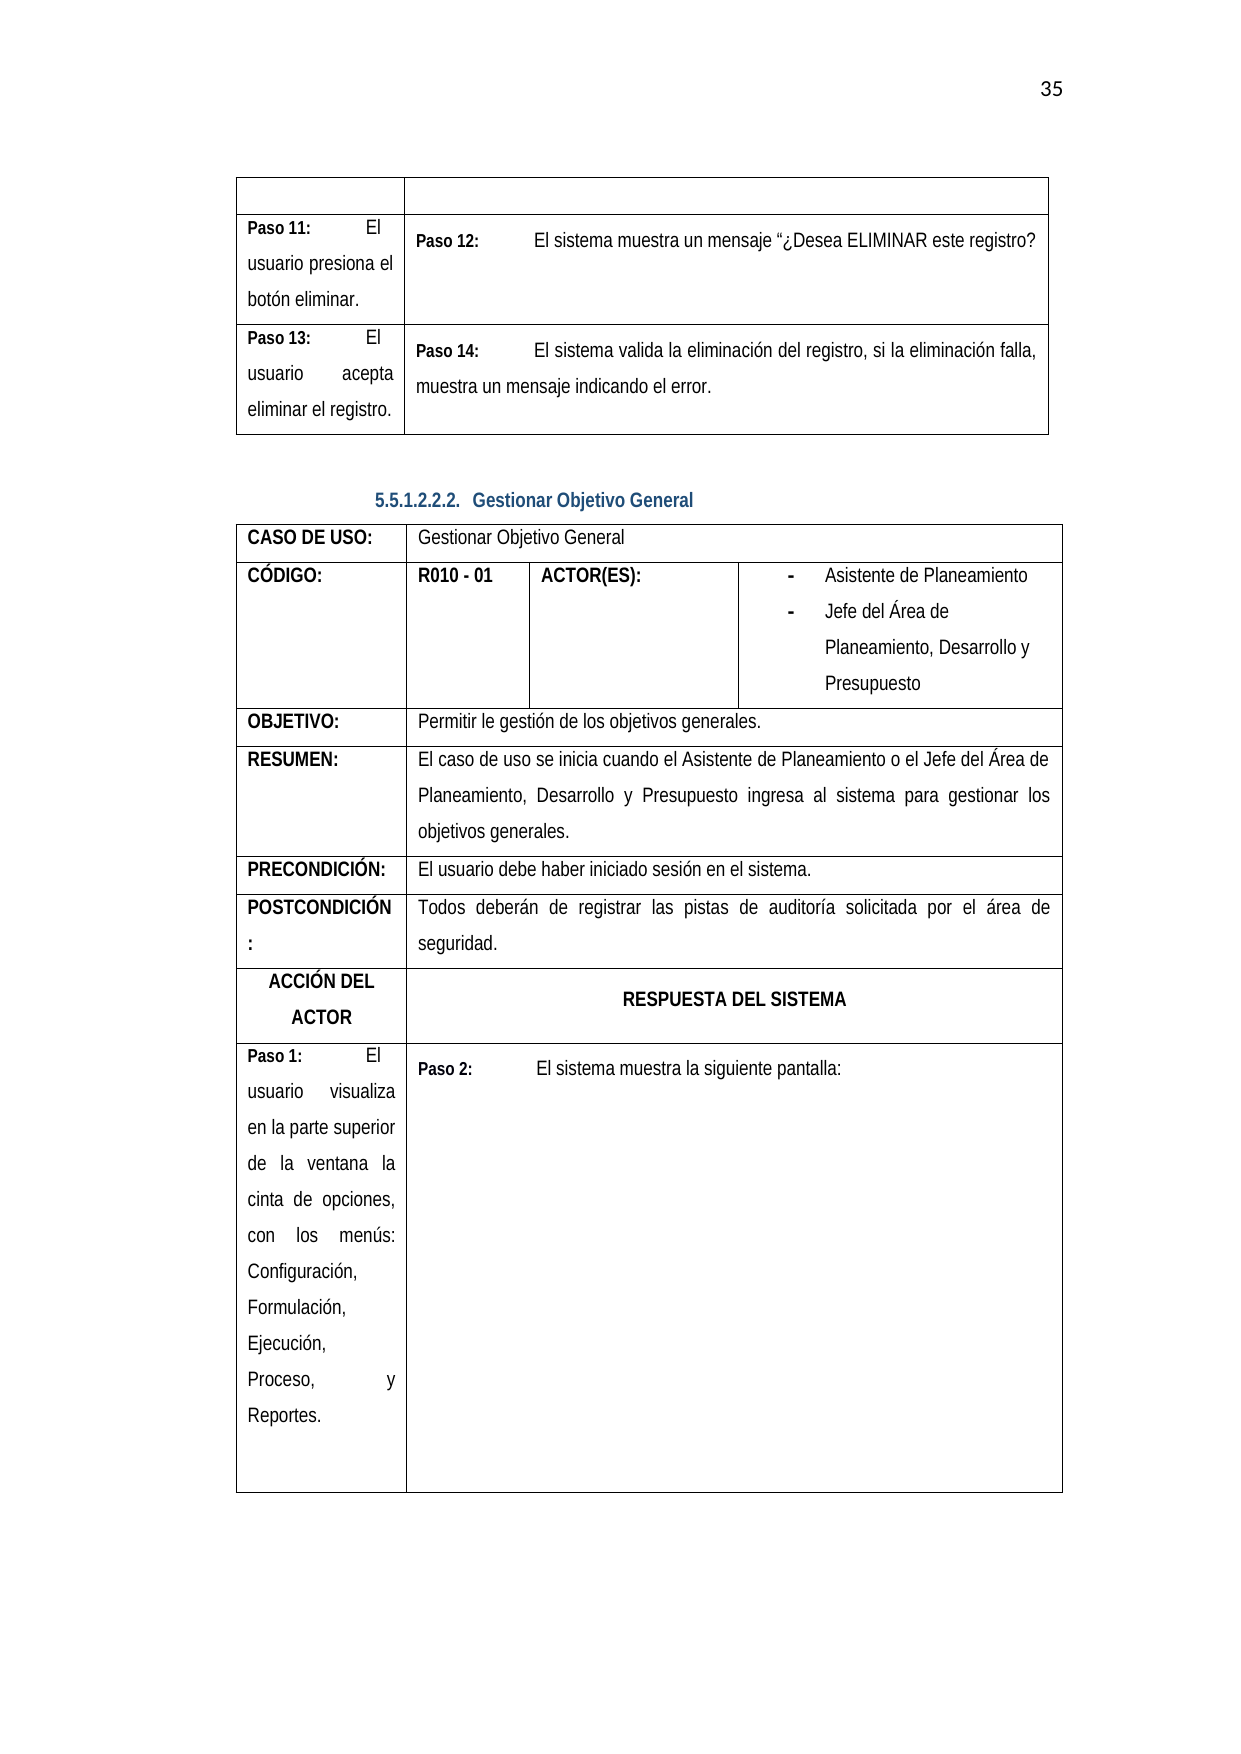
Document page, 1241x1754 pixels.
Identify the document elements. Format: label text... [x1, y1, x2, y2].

table_cell El caso de uso se inicia cuando el Asistente de Planeamiento o el Jefe del Área de Planeamiento, Desarrollo y Presupuesto ingresa al sistema para gestionar los objetivos generales. [407, 747, 1062, 856]
table_cell Asistente de Planeamiento Jefe del Área de Planeamiento, Desarrollo y Presupuesto [739, 563, 1062, 708]
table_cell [405, 178, 1048, 214]
table_cell El usuario acepta eliminar el registro. [237, 325, 404, 434]
table_cell PRECONDICIÓN: [237, 857, 406, 894]
table_header CASO DE USO: [237, 525, 406, 562]
table_header Gestionar Objetivo General [407, 525, 1062, 562]
table_cell CÓDIGO: [237, 563, 406, 708]
table_cell ACTOR(ES): [530, 563, 738, 708]
table_cell El sistema valida la eliminación del registro, si la eliminación falla, muestra un mensaje indicando el error. [405, 325, 1048, 434]
table_cell Permitir le gestión de los objetivos generales. [407, 709, 1062, 746]
table_cell El usuario debe haber iniciado sesión en el sistema. [407, 857, 1062, 894]
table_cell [407, 1044, 1062, 1492]
table_cell El sistema muestra un mensaje “¿Desea ELIMINAR este registro? [405, 215, 1048, 324]
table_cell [237, 178, 404, 214]
table_cell POSTCONDICIÓN: [237, 895, 406, 968]
table_cell Todos deberán de registrar las pistas de auditoría solicitada por el área de seguridad. [407, 895, 1062, 968]
table_cell RESUMEN: [237, 747, 406, 856]
table_cell El usuario presiona el botón eliminar. [237, 215, 404, 324]
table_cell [237, 1044, 406, 1492]
table_cell ACCIÓN DEL ACTOR [237, 969, 406, 1042]
table_cell OBJETIVO: [237, 709, 406, 746]
table_cell R010 - 01 [407, 563, 529, 708]
list Gestionar Objetivo General [375, 488, 1063, 512]
table_cell RESPUESTA DEL SISTEMA [407, 969, 1062, 1042]
